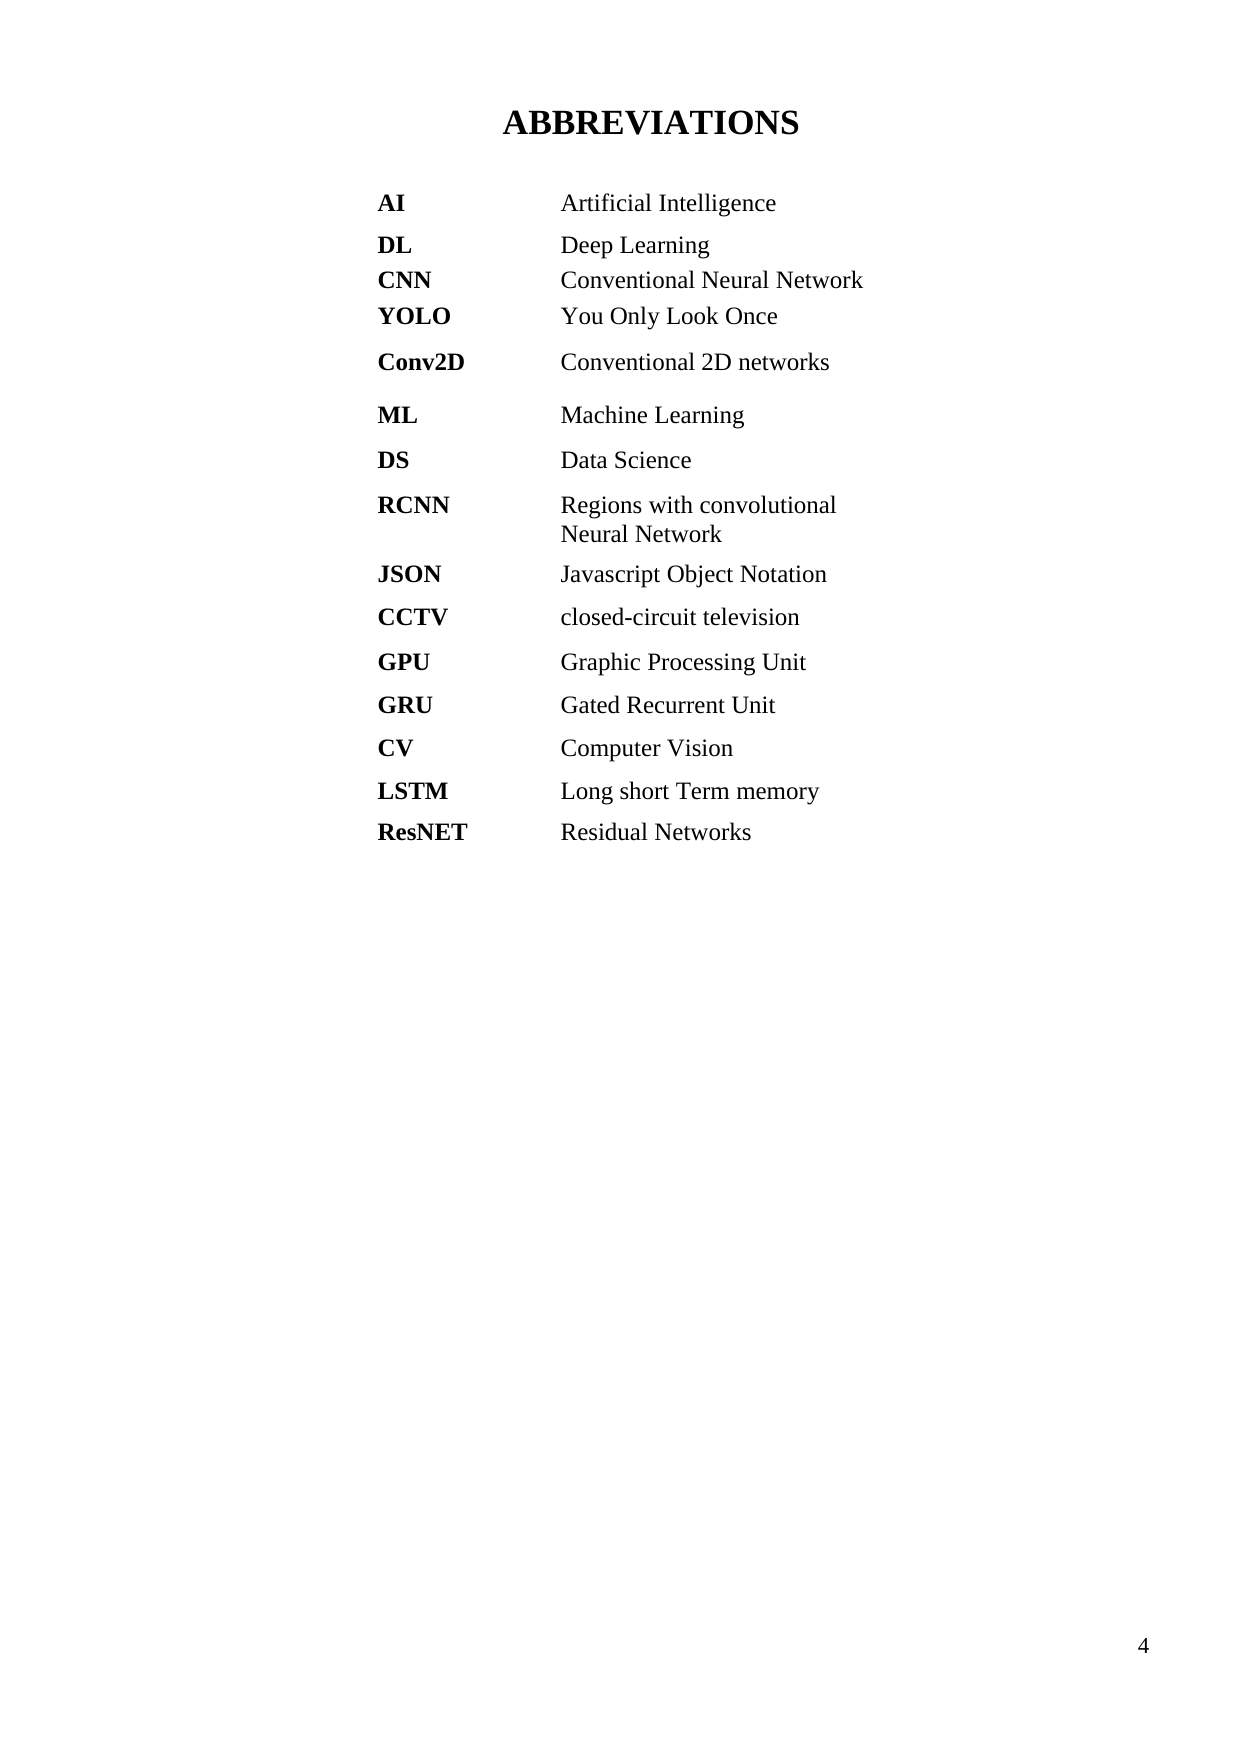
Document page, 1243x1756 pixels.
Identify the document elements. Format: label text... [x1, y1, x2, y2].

table_cell CCTV [357, 596, 514, 639]
table_cell closed-circuit television [514, 596, 884, 639]
table_cell You Only Look Once [514, 298, 884, 339]
table_header AI [357, 189, 514, 224]
table_cell CV [357, 726, 514, 769]
table_cell ML [357, 389, 514, 437]
table_cell Data Science [514, 438, 884, 482]
table_cell GPU [357, 640, 514, 683]
table_cell Graphic Processing Unit [514, 640, 884, 683]
table_cell LSTM [357, 770, 514, 812]
table_cell RCNN [357, 483, 514, 554]
table_cell JSON [357, 554, 514, 596]
table_cell YOLO [357, 298, 514, 339]
table_cell Conventional 2D networks [514, 339, 884, 388]
table_cell Computer Vision [514, 726, 884, 769]
table_cell DS [357, 438, 514, 482]
subtitle ABBREVIATIONS [77, 101, 1225, 142]
table_cell Conv2D [357, 339, 514, 388]
table_cell GRU [357, 684, 514, 726]
table_cell Machine Learning [514, 389, 884, 437]
table_cell Gated Recurrent Unit [514, 684, 884, 726]
table_cell Deep Learning Conventional Neural Network [514, 224, 884, 298]
table_header Artificial Intelligence [514, 189, 884, 224]
table_cell Residual Networks [514, 813, 884, 848]
table_cell Javascript Object Notation [514, 554, 884, 596]
table_cell ResNET [357, 813, 514, 848]
table_cell DL CNN [357, 224, 514, 298]
table_cell Regions with convolutional Neural Network [514, 483, 884, 554]
table_cell Long short Term memory [514, 770, 884, 812]
